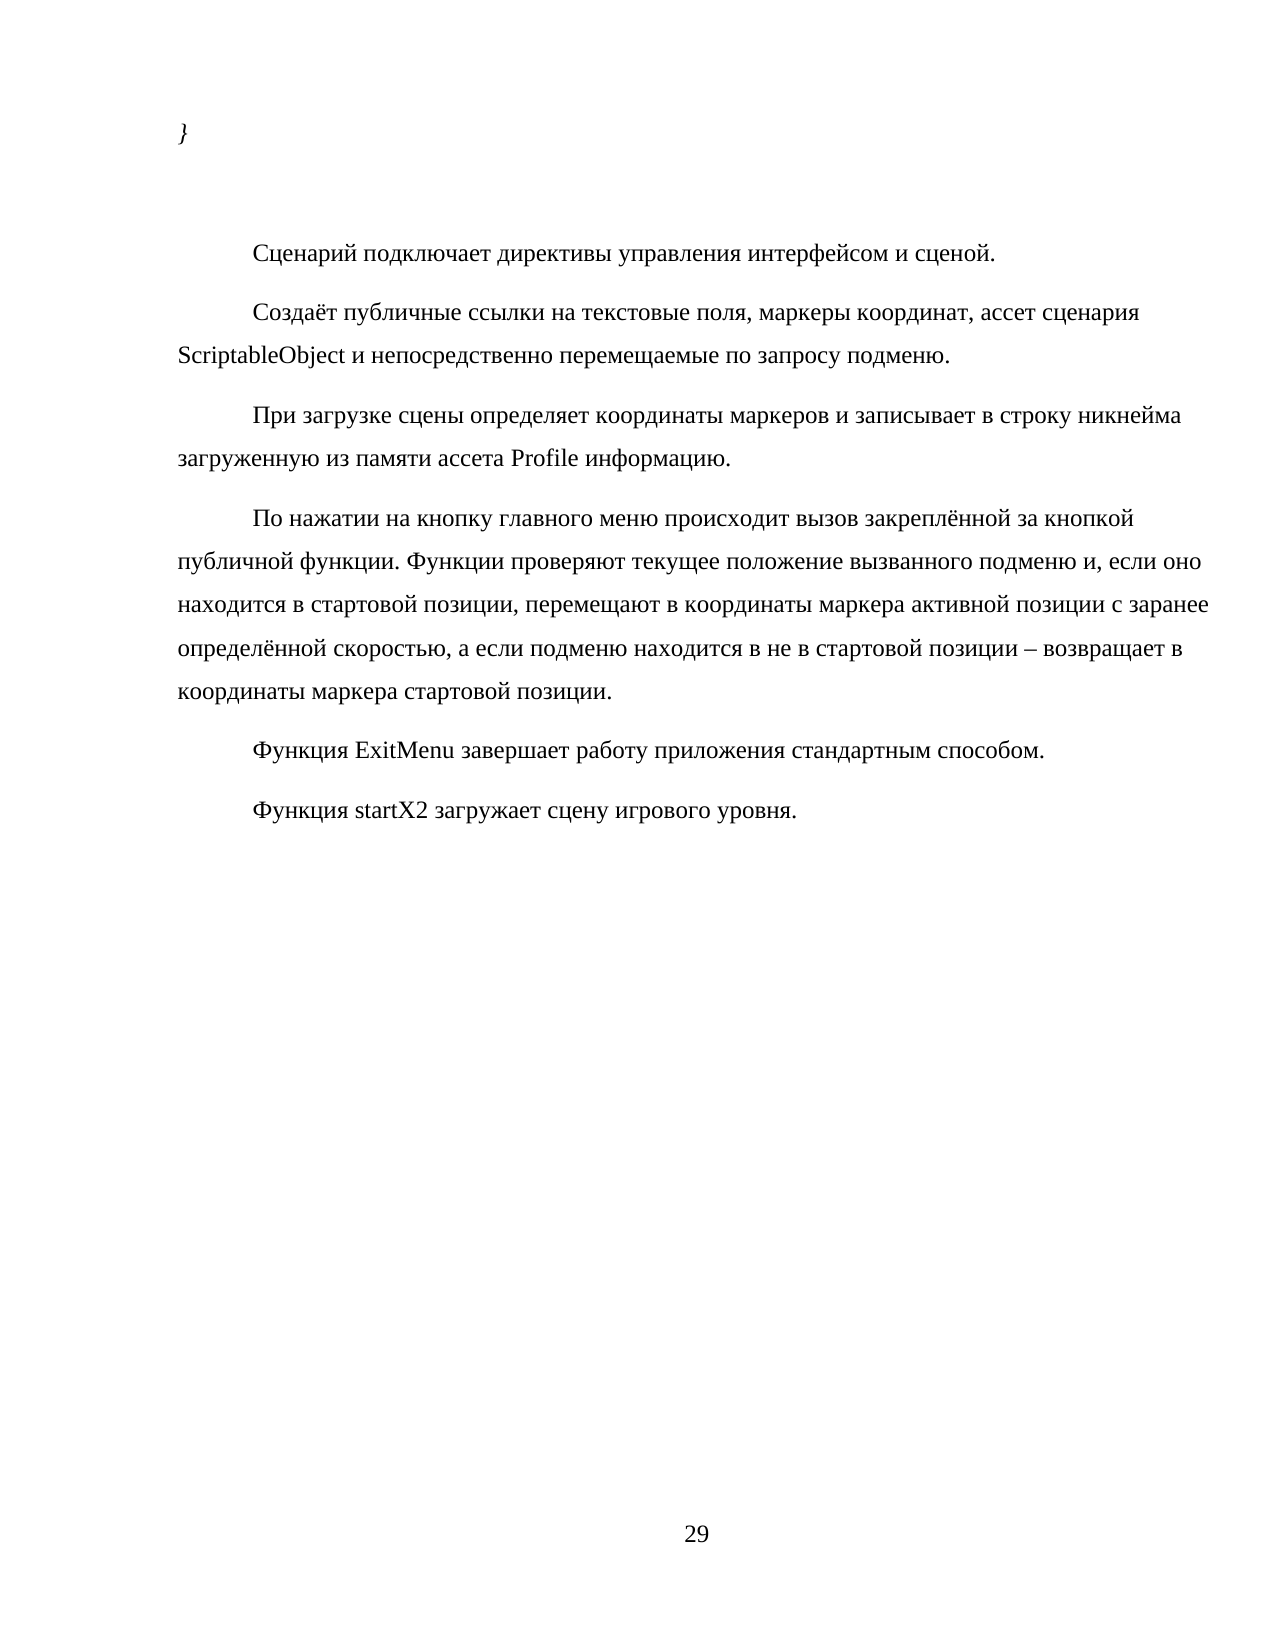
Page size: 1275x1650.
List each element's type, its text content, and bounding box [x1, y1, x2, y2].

text По нажатии на кнопку главного меню происходит вызов закреплённой за кнопкой публичной функции. Функции проверяют текущее положение вызванного подменю и, если оно находится в стартовой позиции, перемещают в координаты маркера активной позиции с заранее определённой скоростью, а если подменю находится в не в стартовой позиции – возвращает в координаты маркера стартовой позиции. [177, 503, 1216, 704]
text Создаёт публичные ссылки на текстовые поля, маркеры координат, ассет сценария ScriptableObject и непосредственно перемещаемые по запросу подменю. [177, 297, 1216, 369]
text Функция ExitMenu завершает работу приложения стандартным способом. [177, 736, 1216, 764]
text Сценарий подключает директивы управления интерфейсом и сценой. [177, 238, 1216, 266]
text Функция startX2 загружает сцену игрового уровня. [177, 795, 1216, 824]
text } [177, 118, 1216, 147]
text При загрузке сцены определяет координаты маркеров и записывает в строку никнейма загруженную из памяти ассета Profile информацию. [177, 400, 1216, 472]
